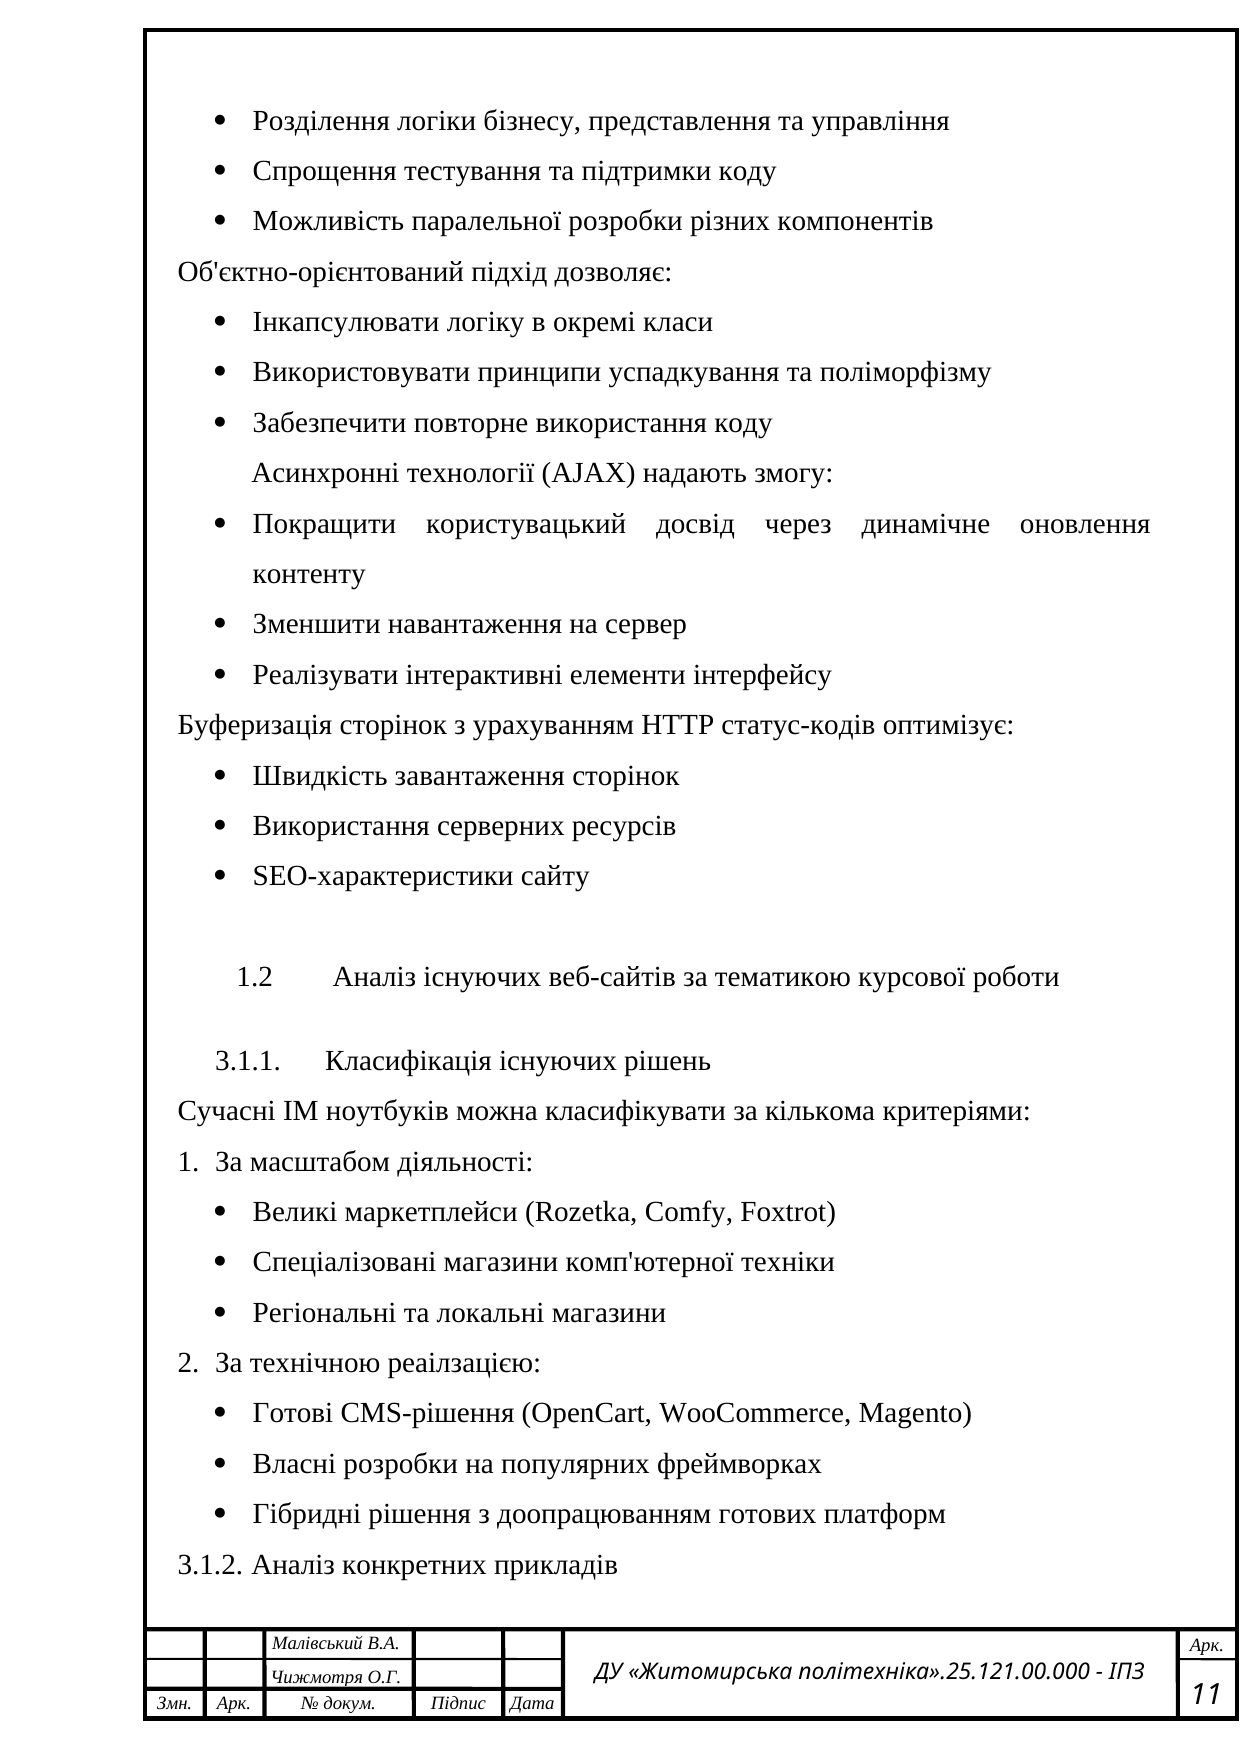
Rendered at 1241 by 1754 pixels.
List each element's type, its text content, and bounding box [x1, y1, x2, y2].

list Покращити користувацький досвід через динамічне оновлення контенту [215, 506, 1152, 590]
text Асинхронні технології (AJAX) надають змогу: [177, 455, 1152, 489]
text Сучасні ІМ ноутбуків можна класифікувати за кількома критеріями: [177, 1093, 1152, 1127]
list Готові CMS-рішення (OpenCart, WooCommerce, Magento) [215, 1396, 1152, 1429]
list Спрощення тестування та підтримки коду [215, 153, 1152, 187]
subtitle Аналіз існуючих веб-сайтів за тематикою курсової роботи [177, 959, 1152, 993]
list За технічною реаілзацією: [177, 1345, 1152, 1379]
list Можливість паралельної розробки різних компонентів [215, 203, 1152, 237]
list Великі маркетплейси (Rozetka, Comfy, Foxtrot) [215, 1194, 1152, 1228]
text Об'єктно-орієнтований підхід дозволяє: [177, 254, 1152, 287]
list Реалізувати інтерактивні елементи інтерфейсу [215, 657, 1152, 691]
list Використання серверних ресурсів [215, 808, 1152, 842]
list За масштабом діяльності: [177, 1144, 1152, 1177]
list Спеціалізовані магазини комп'ютерної техніки [215, 1244, 1152, 1278]
list Інкапсулювати логіку в окремі класи [215, 304, 1152, 338]
list Швидкість завантаження сторінок [215, 758, 1152, 791]
list Розділення логіки бізнесу, представлення та управління [215, 103, 1152, 136]
list Регіональні та локальні магазини [215, 1295, 1152, 1328]
list Зменшити навантаження на сервер [215, 606, 1152, 640]
list Використовувати принципи успадкування та поліморфізму [215, 354, 1152, 388]
list SEO-характеристики сайту [215, 858, 1152, 892]
text Буферизація сторінок з урахуванням HTTP статус-кодів оптимізує: [177, 707, 1152, 741]
list Забезпечити повторне використання коду [215, 405, 1152, 439]
list Власні розробки на популярних фреймворках [215, 1446, 1152, 1479]
list Аналіз конкретних прикладів [177, 1547, 1152, 1580]
list Класифікація існуючих рішень [215, 1043, 1152, 1077]
list Гібридні рішення з доопрацюванням готових платформ [215, 1496, 1152, 1530]
